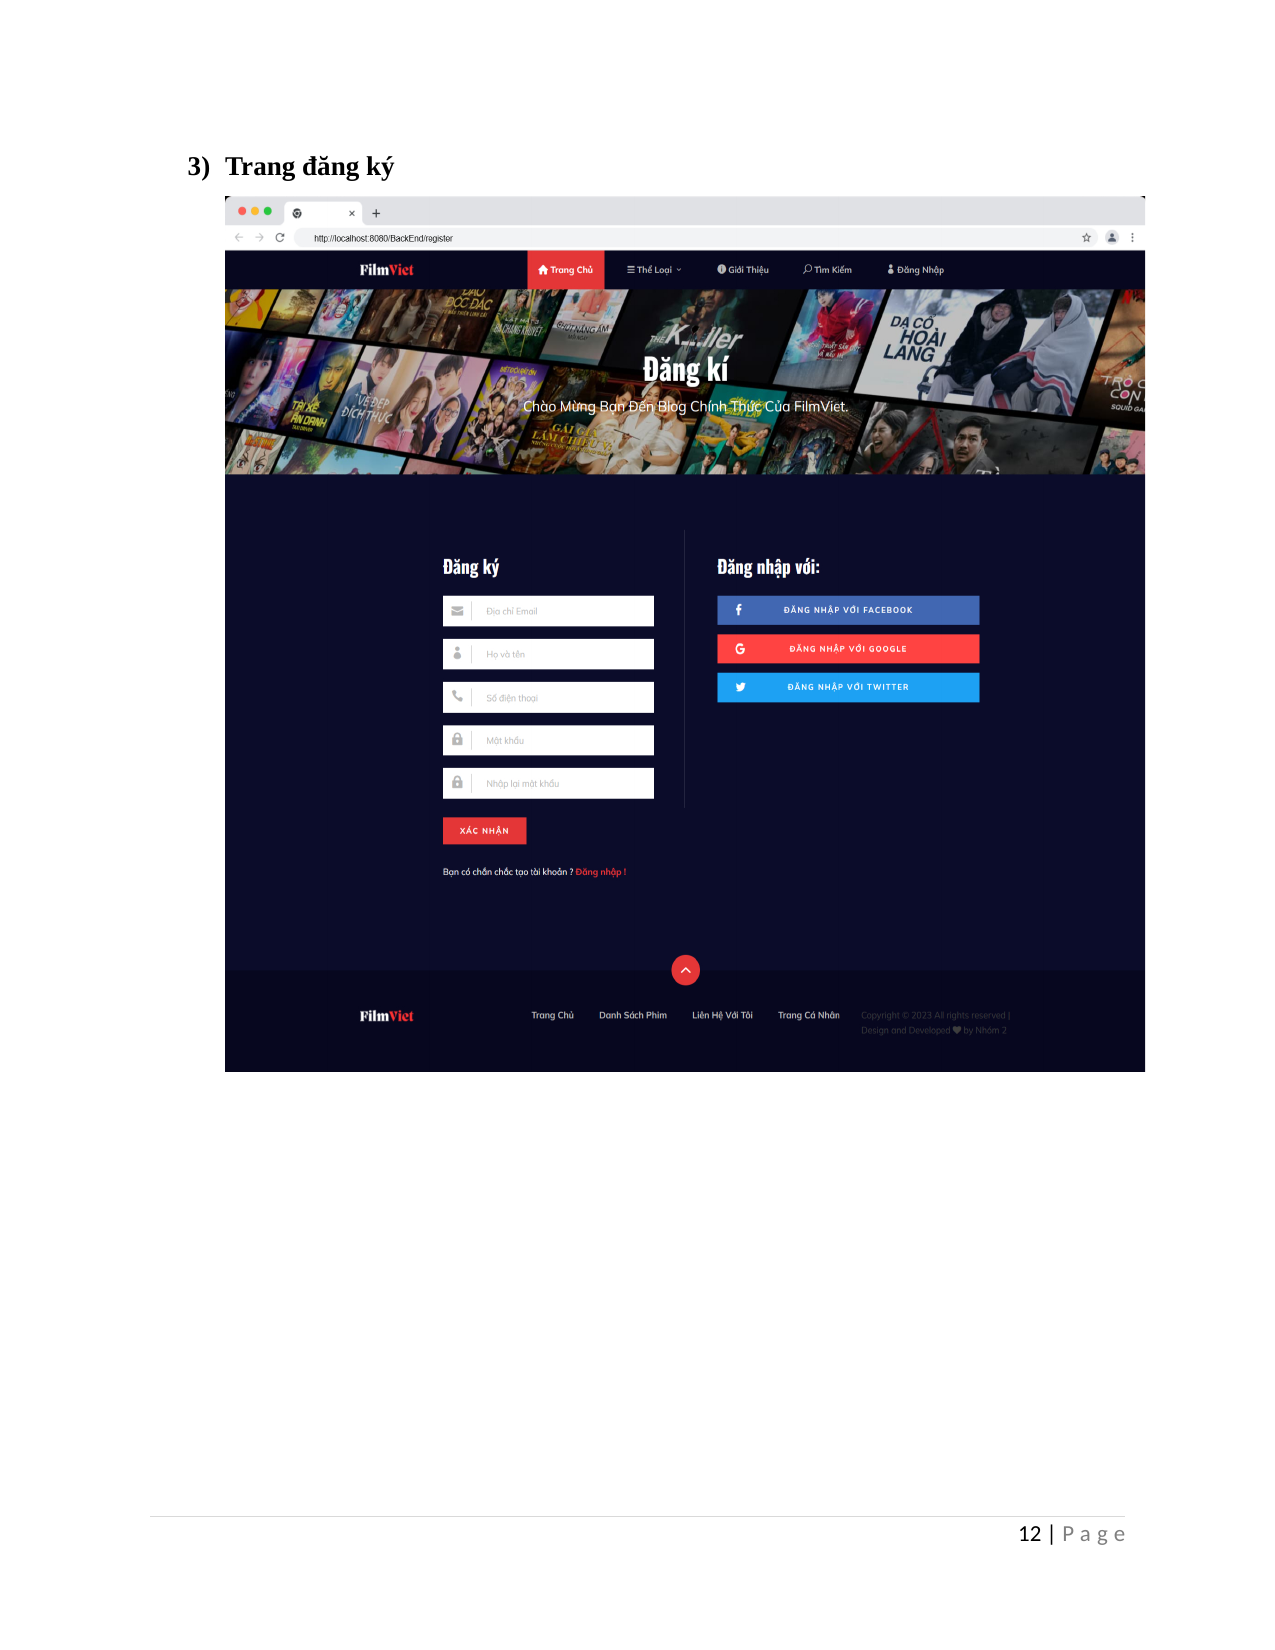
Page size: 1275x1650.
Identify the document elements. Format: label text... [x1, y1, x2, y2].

picture [225, 196, 1146, 1072]
list Trang đăng ký [187, 150, 1125, 181]
